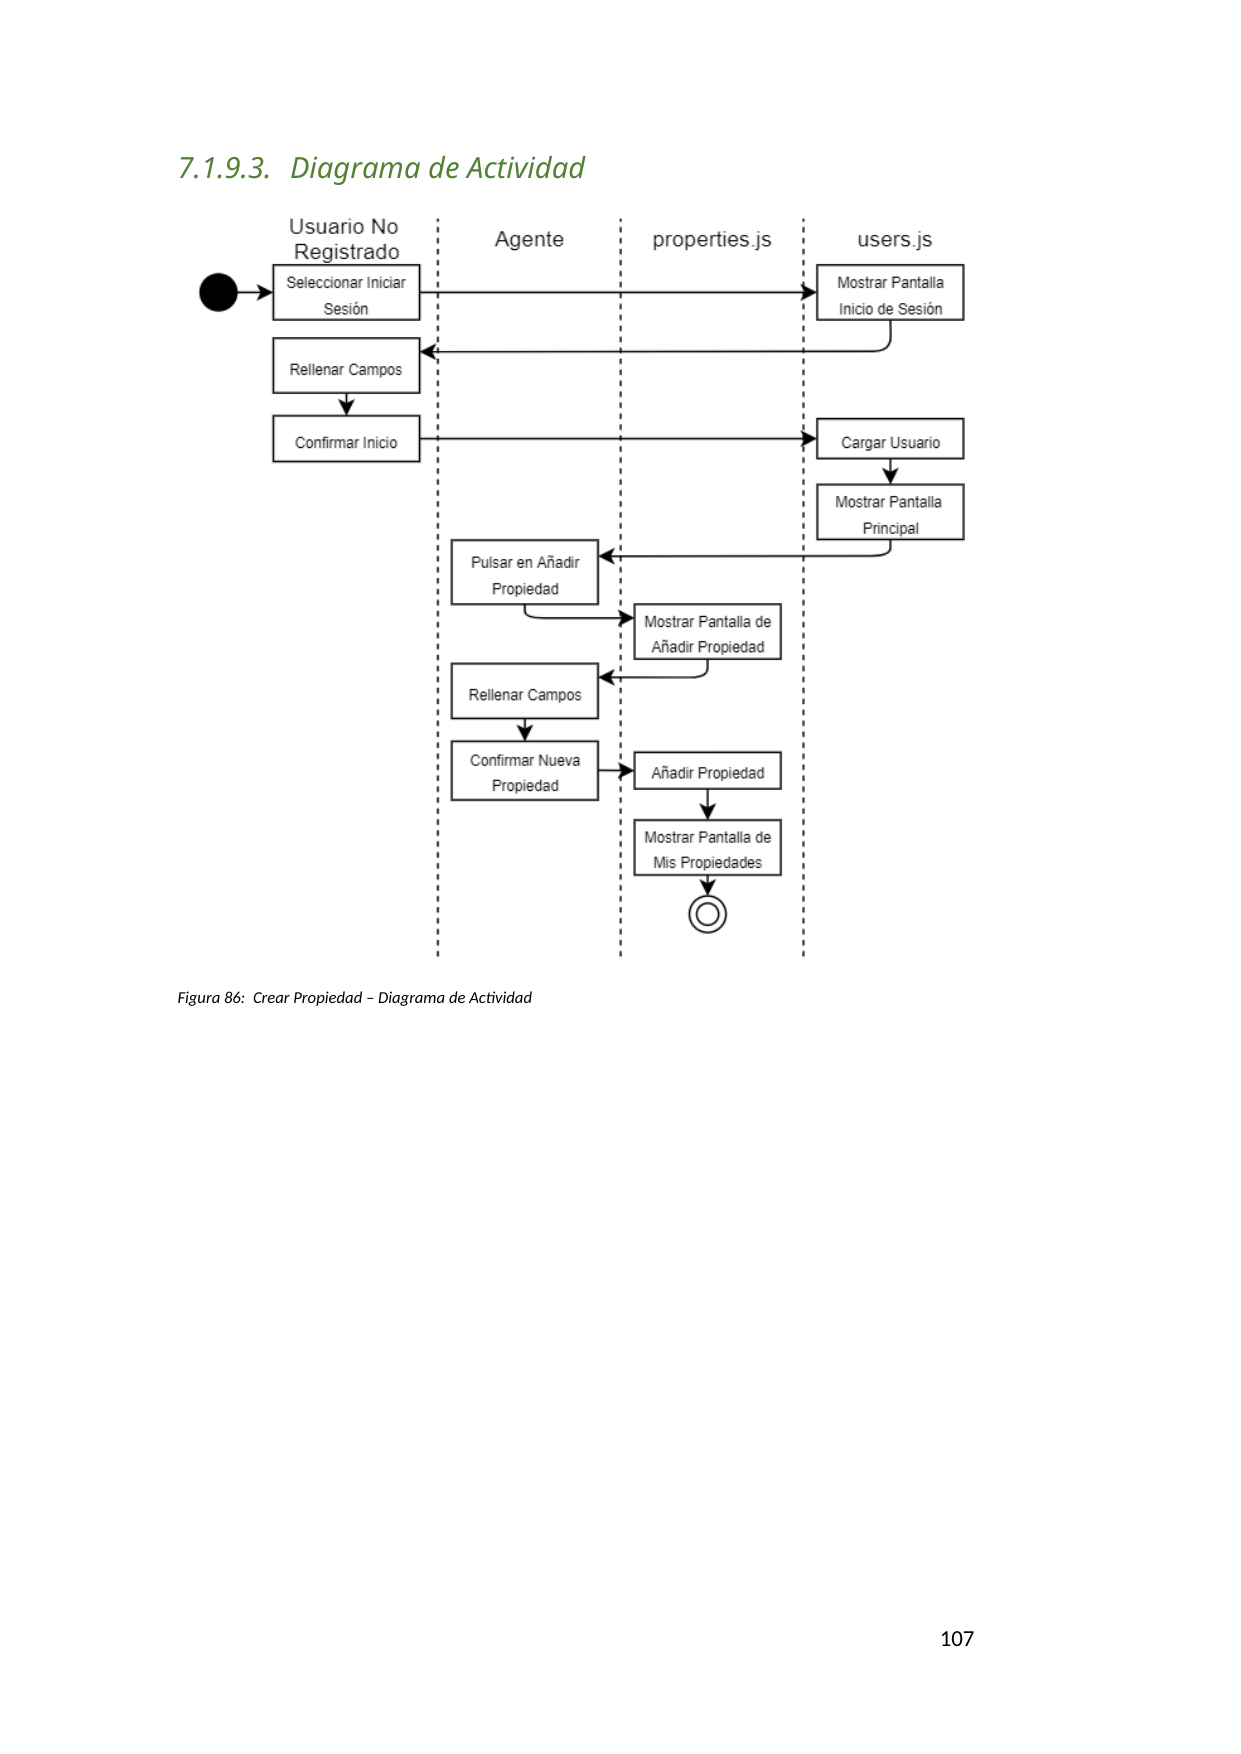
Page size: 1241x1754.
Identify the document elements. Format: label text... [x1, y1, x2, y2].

picture [177, 215, 975, 969]
text Figura 86: Crear Propiedad – Diagrama de Actividad [177, 987, 974, 1008]
subtitle Diagrama de Actividad [177, 148, 974, 187]
